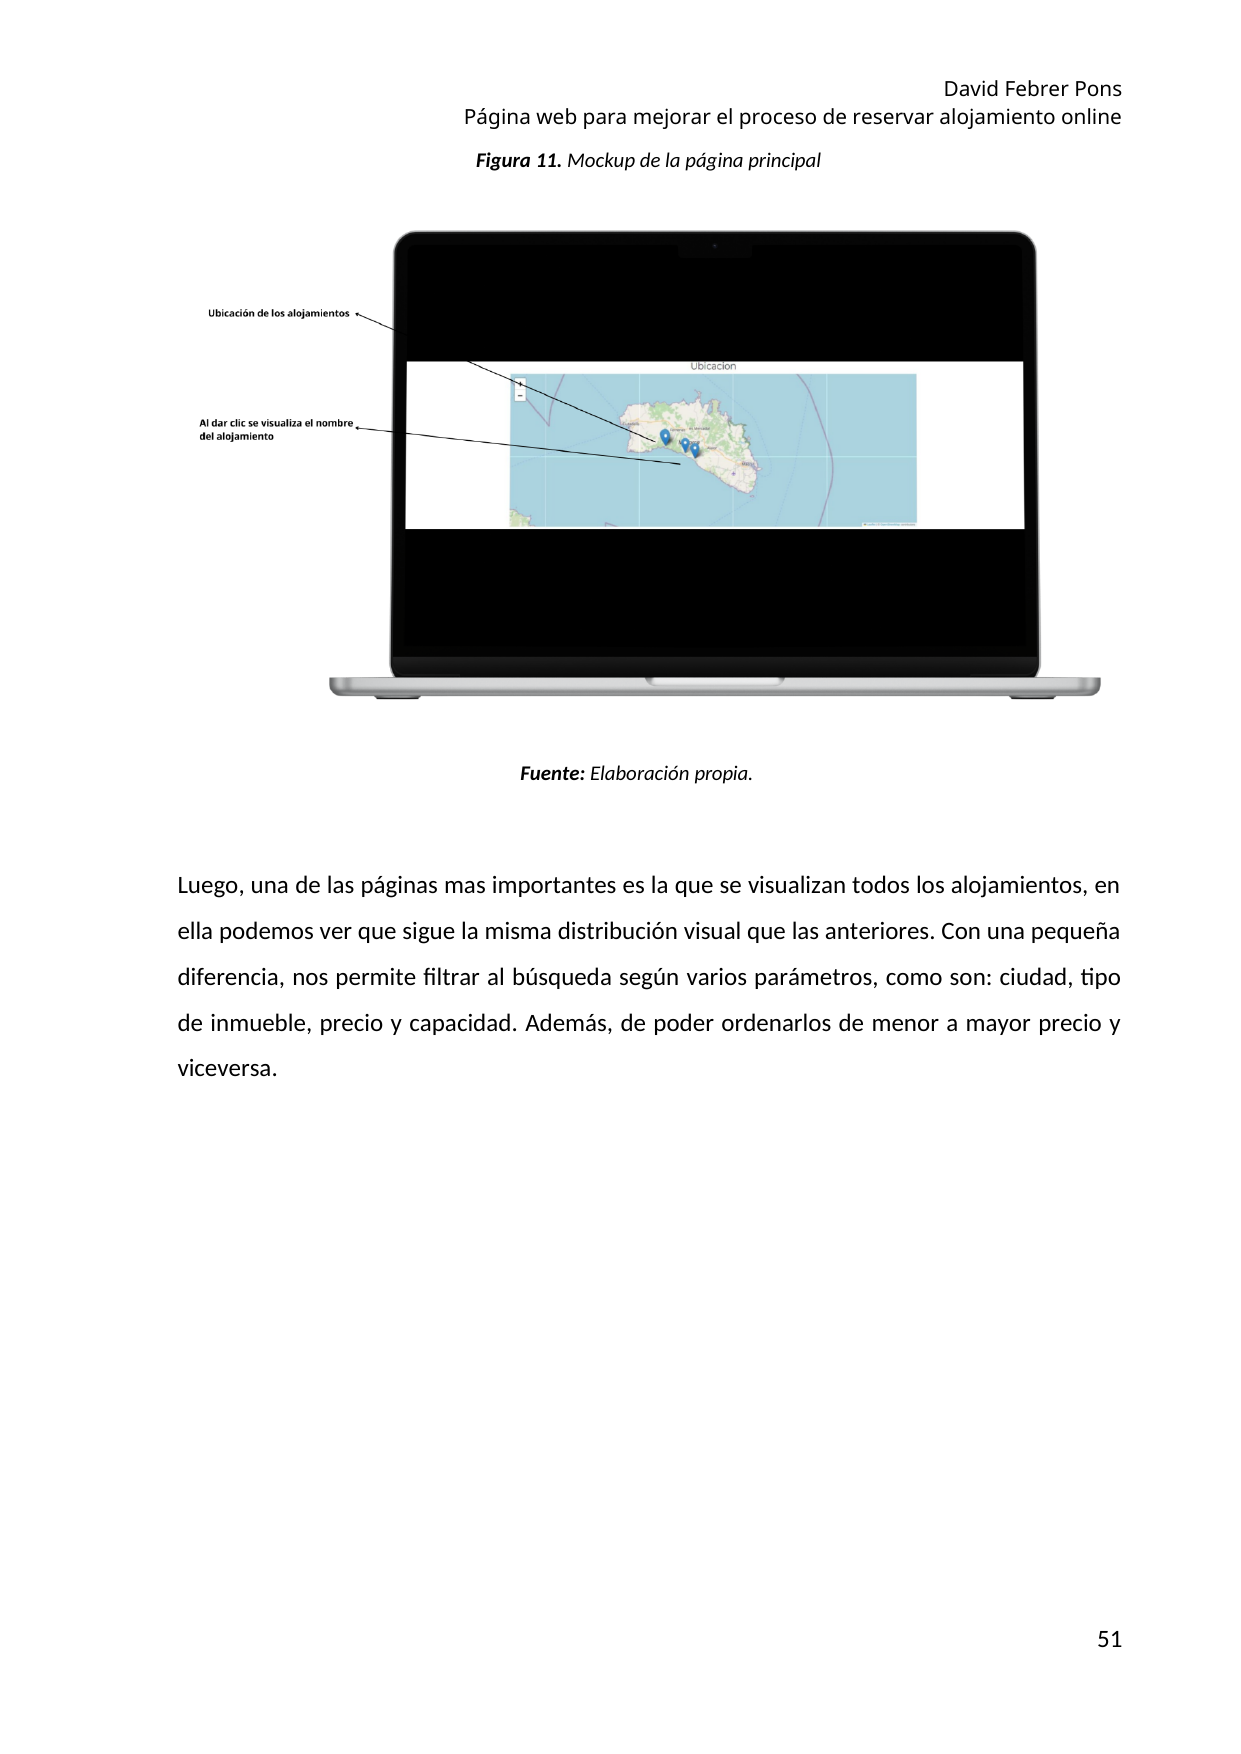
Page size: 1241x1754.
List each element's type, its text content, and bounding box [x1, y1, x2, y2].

picture [177, 198, 1123, 730]
text Figura 11. Mockup de la página principal [177, 148, 1122, 173]
text Luego, una de las páginas mas importantes es la que se visualizan todos los alojamientos, en ella podemos ver que sigue la misma distribución visual que las anteriores. Con una pequeña diferencia, nos permite filtrar al búsqueda según varios parámetros, como son: ciudad, tipo de inmueble, precio y capacidad. Además, de poder ordenarlos de menor a mayor precio y viceversa. [177, 869, 1122, 1083]
text Fuente: Elaboración propia. [178, 761, 1097, 786]
